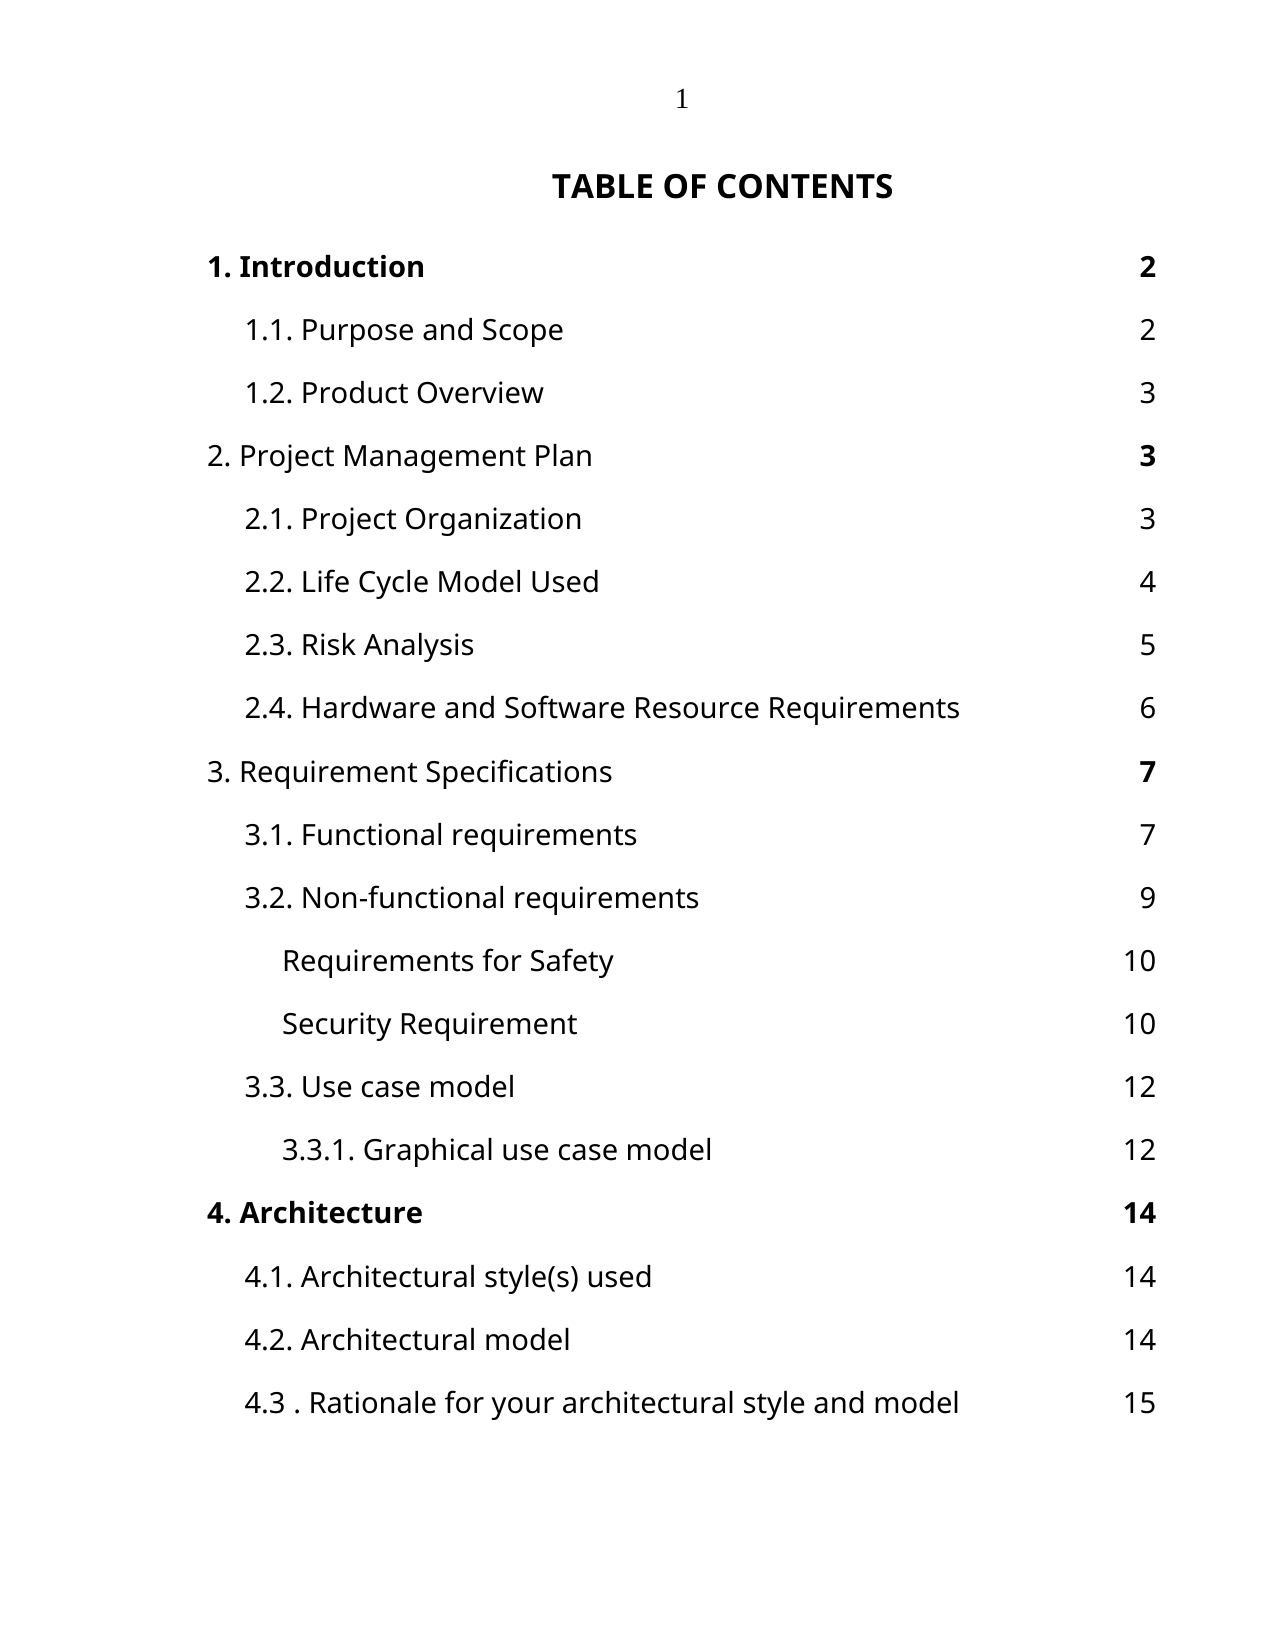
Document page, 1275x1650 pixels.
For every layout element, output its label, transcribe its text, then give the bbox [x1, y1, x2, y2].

text TABLE OF CONTENTS [208, 162, 1155, 208]
